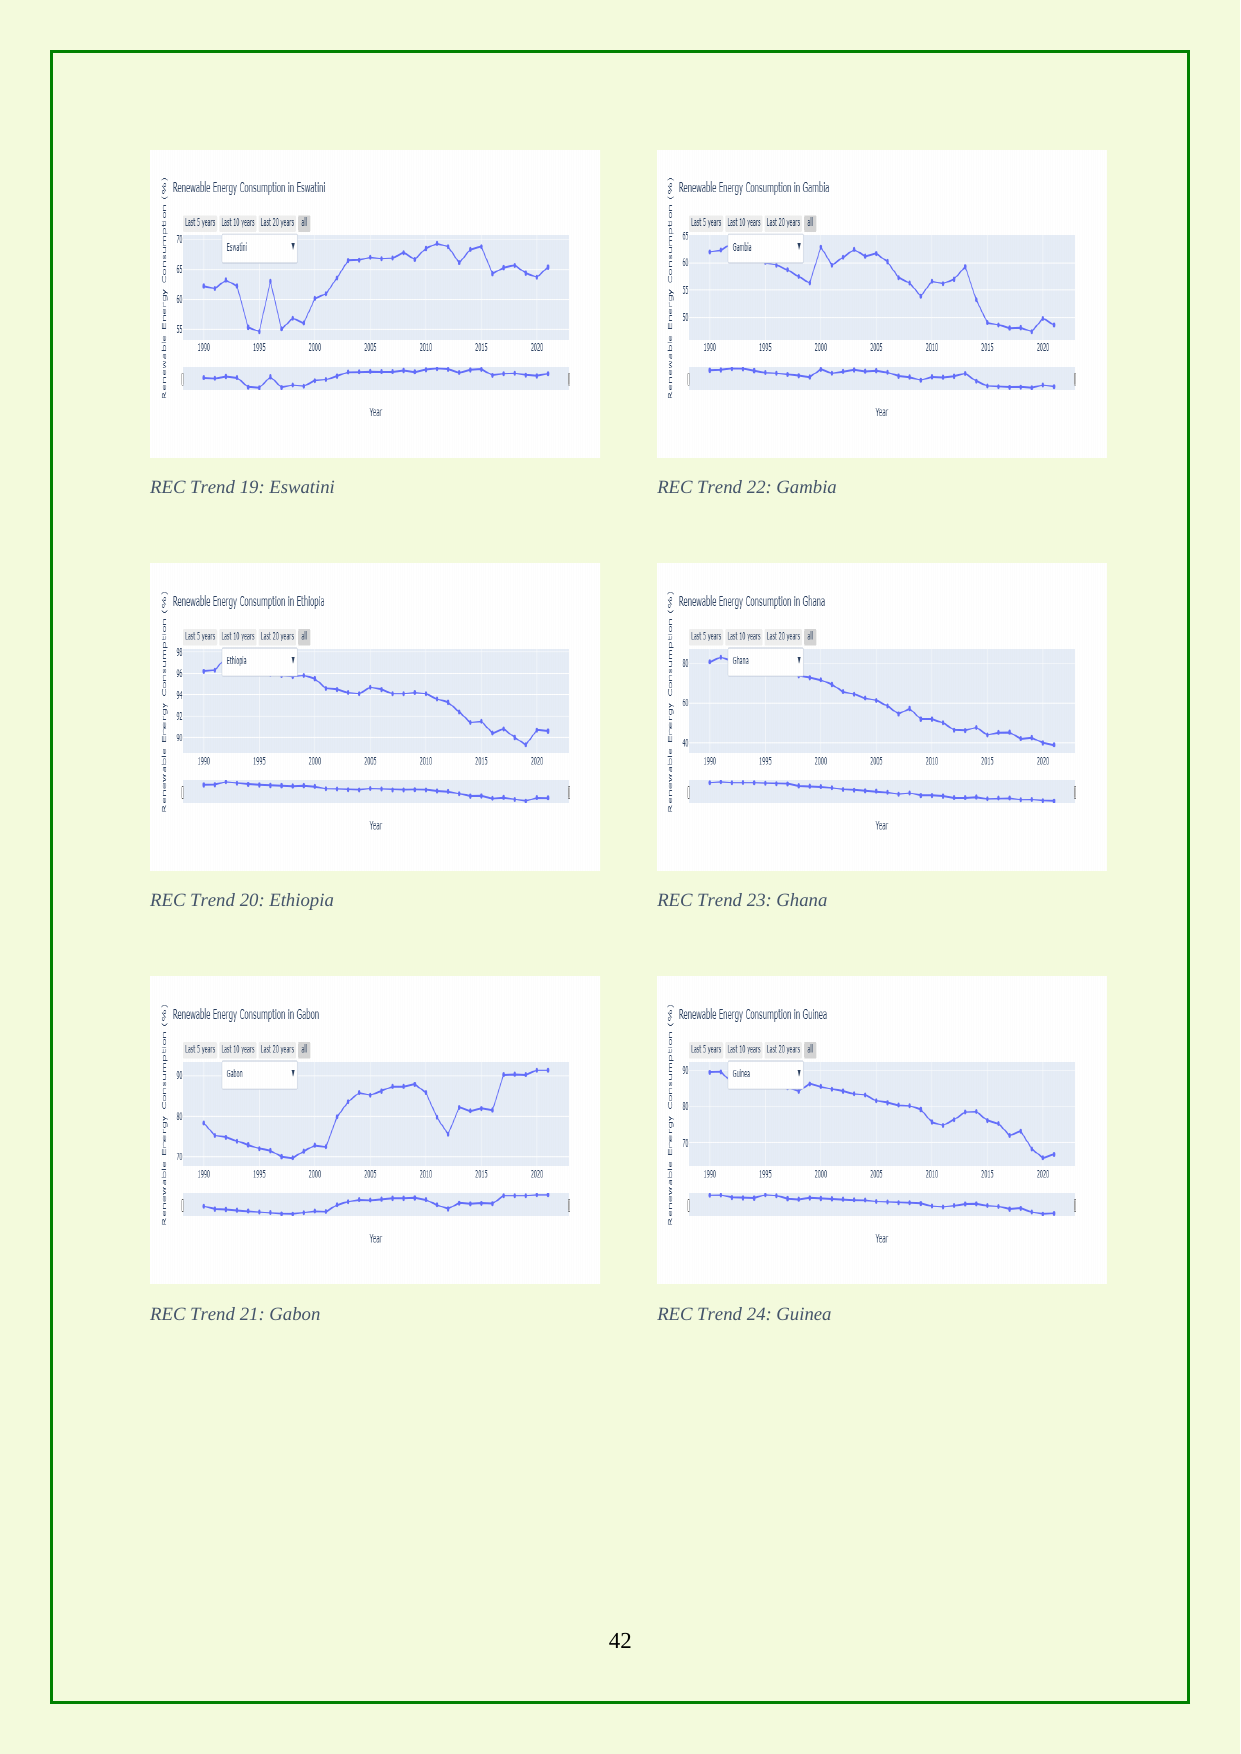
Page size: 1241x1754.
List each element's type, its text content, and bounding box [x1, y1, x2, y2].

picture [657, 150, 1107, 458]
picture [150, 976, 600, 1284]
picture [150, 563, 600, 871]
picture [150, 150, 600, 458]
picture [657, 563, 1107, 871]
picture [657, 976, 1107, 1284]
